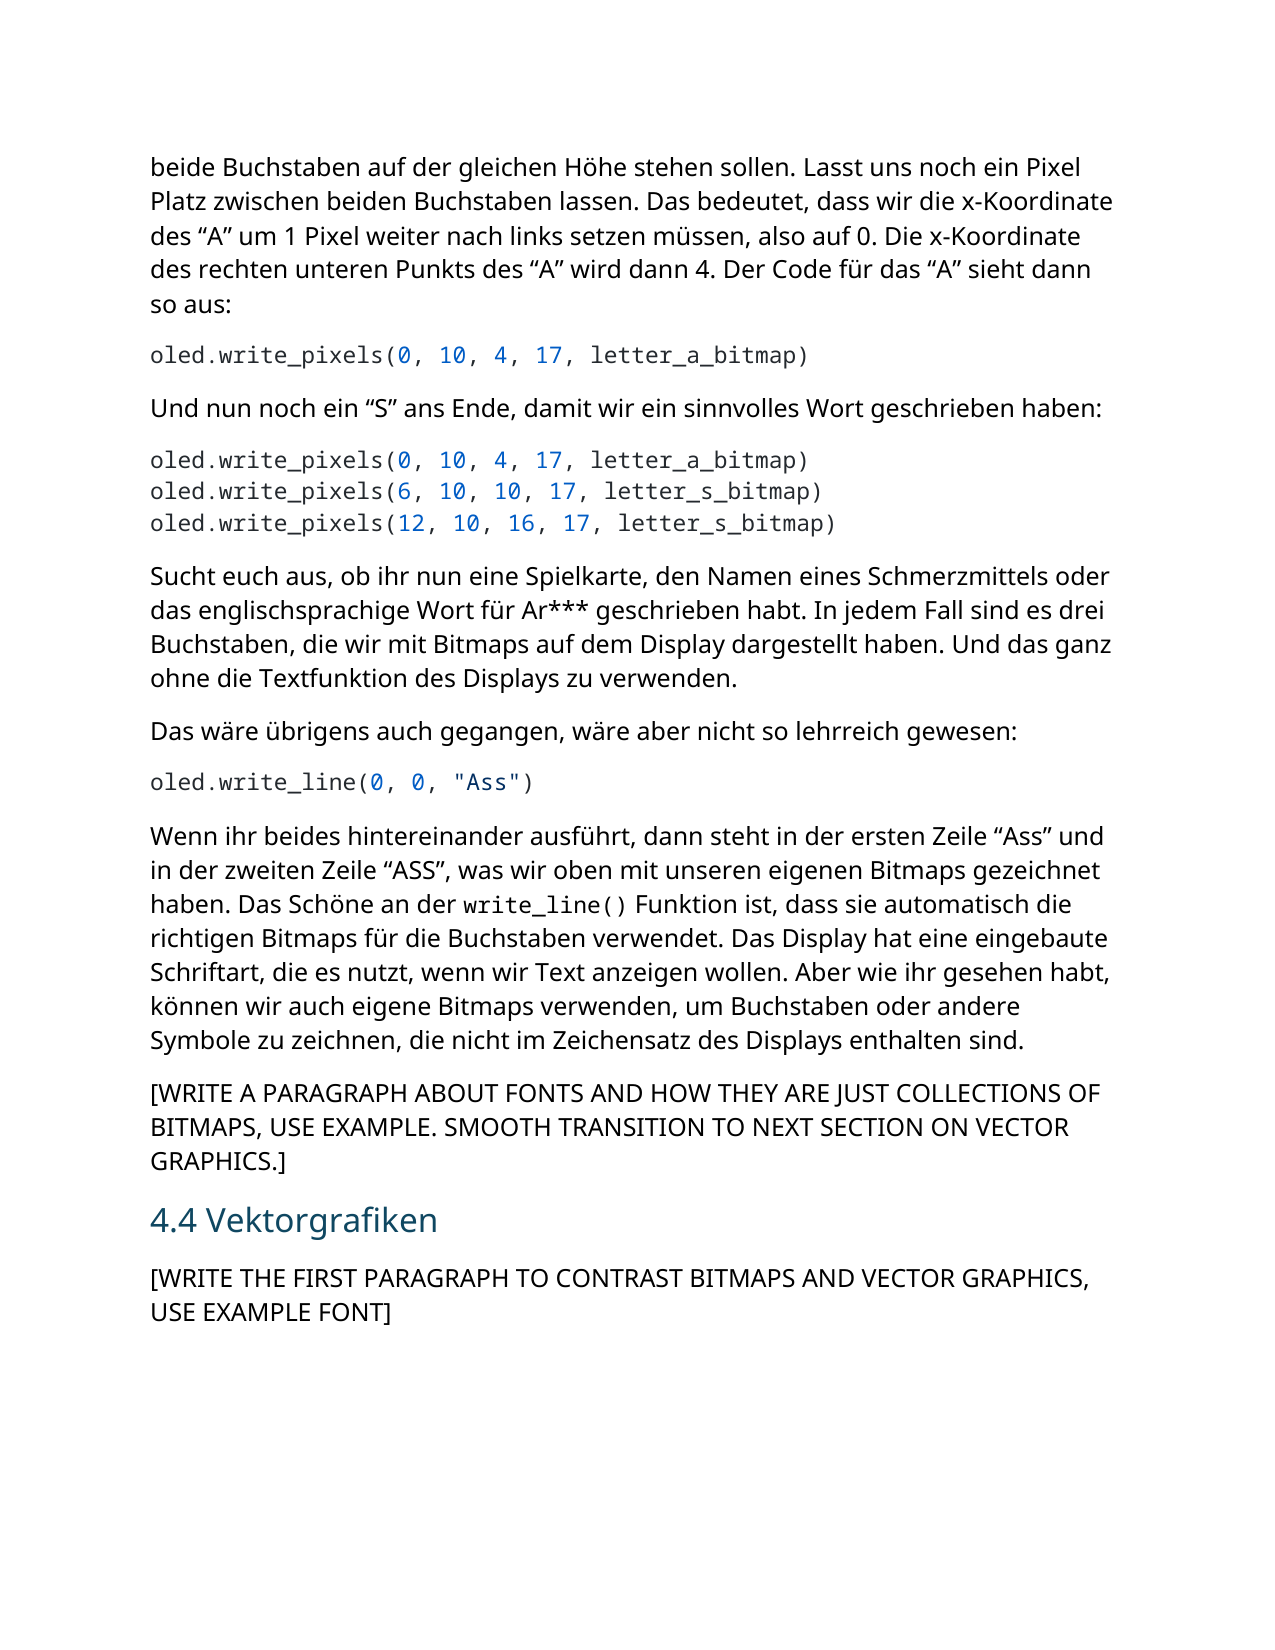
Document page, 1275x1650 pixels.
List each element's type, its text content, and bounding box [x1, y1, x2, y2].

text oled.write_pixels(0, 10, 4, 17, letter_a_bitmap) oled.write_pixels(6, 10, 10, 17, letter_s_bitmap) oled.write_pixels(12, 10, 16, 17, letter_s_bitmap) [150, 444, 1125, 538]
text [150, 150, 1125, 320]
text [WRITE THE FIRST PARAGRAPH TO CONTRAST BITMAPS AND VECTOR GRAPHICS, USE EXAMPLE FONT] [150, 1261, 1125, 1329]
text [WRITE A PARAGRAPH ABOUT FONTS AND HOW THEY ARE JUST COLLECTIONS OF BITMAPS, USE EXAMPLE. SMOOTH TRANSITION TO NEXT SECTION ON VECTOR GRAPHICS.] [150, 1076, 1125, 1178]
text Sucht euch aus, ob ihr nun eine Spielkarte, den Namen eines Schmerzmittels oder das englischsprachige Wort für Ar*** geschrieben habt. In jedem Fall sind es drei Buchstaben, die wir mit Bitmaps auf dem Display dargestellt haben. Und das ganz ohne die Textfunktion des Displays zu verwenden. [150, 558, 1125, 695]
subtitle 4.4 Vektorgrafiken [150, 1197, 1125, 1242]
text oled.write_pixels(0, 10, 4, 17, letter_a_bitmap) [150, 339, 1125, 370]
text Das wäre übrigens auch gegangen, wäre aber nicht so lehrreich gewesen: [150, 713, 1125, 748]
text oled.write_line(0, 0, "Ass") [150, 766, 1125, 798]
text Wenn ihr beides hintereinander ausführt, dann steht in der ersten Zeile “Ass” und in der zweiten Zeile “ASS”, was wir oben mit unseren eigenen Bitmaps gezeichnet haben. Das Schöne an der write_line() Funktion ist, dass sie automatisch die richtigen Bitmaps für die Buchstaben verwendet. Das Display hat eine eingebaute Schriftart, die es nutzt, wenn wir Text anzeigen wollen. Aber wie ihr gesehen habt, können wir auch eigene Bitmaps verwenden, um Buchstaben oder andere Symbole zu zeichnen, die nicht im Zeichensatz des Displays enthalten sind. [150, 818, 1125, 1057]
text Und nun noch ein “S” ans Ende, damit wir ein sinnvolles Wort geschrieben haben: [150, 391, 1125, 425]
